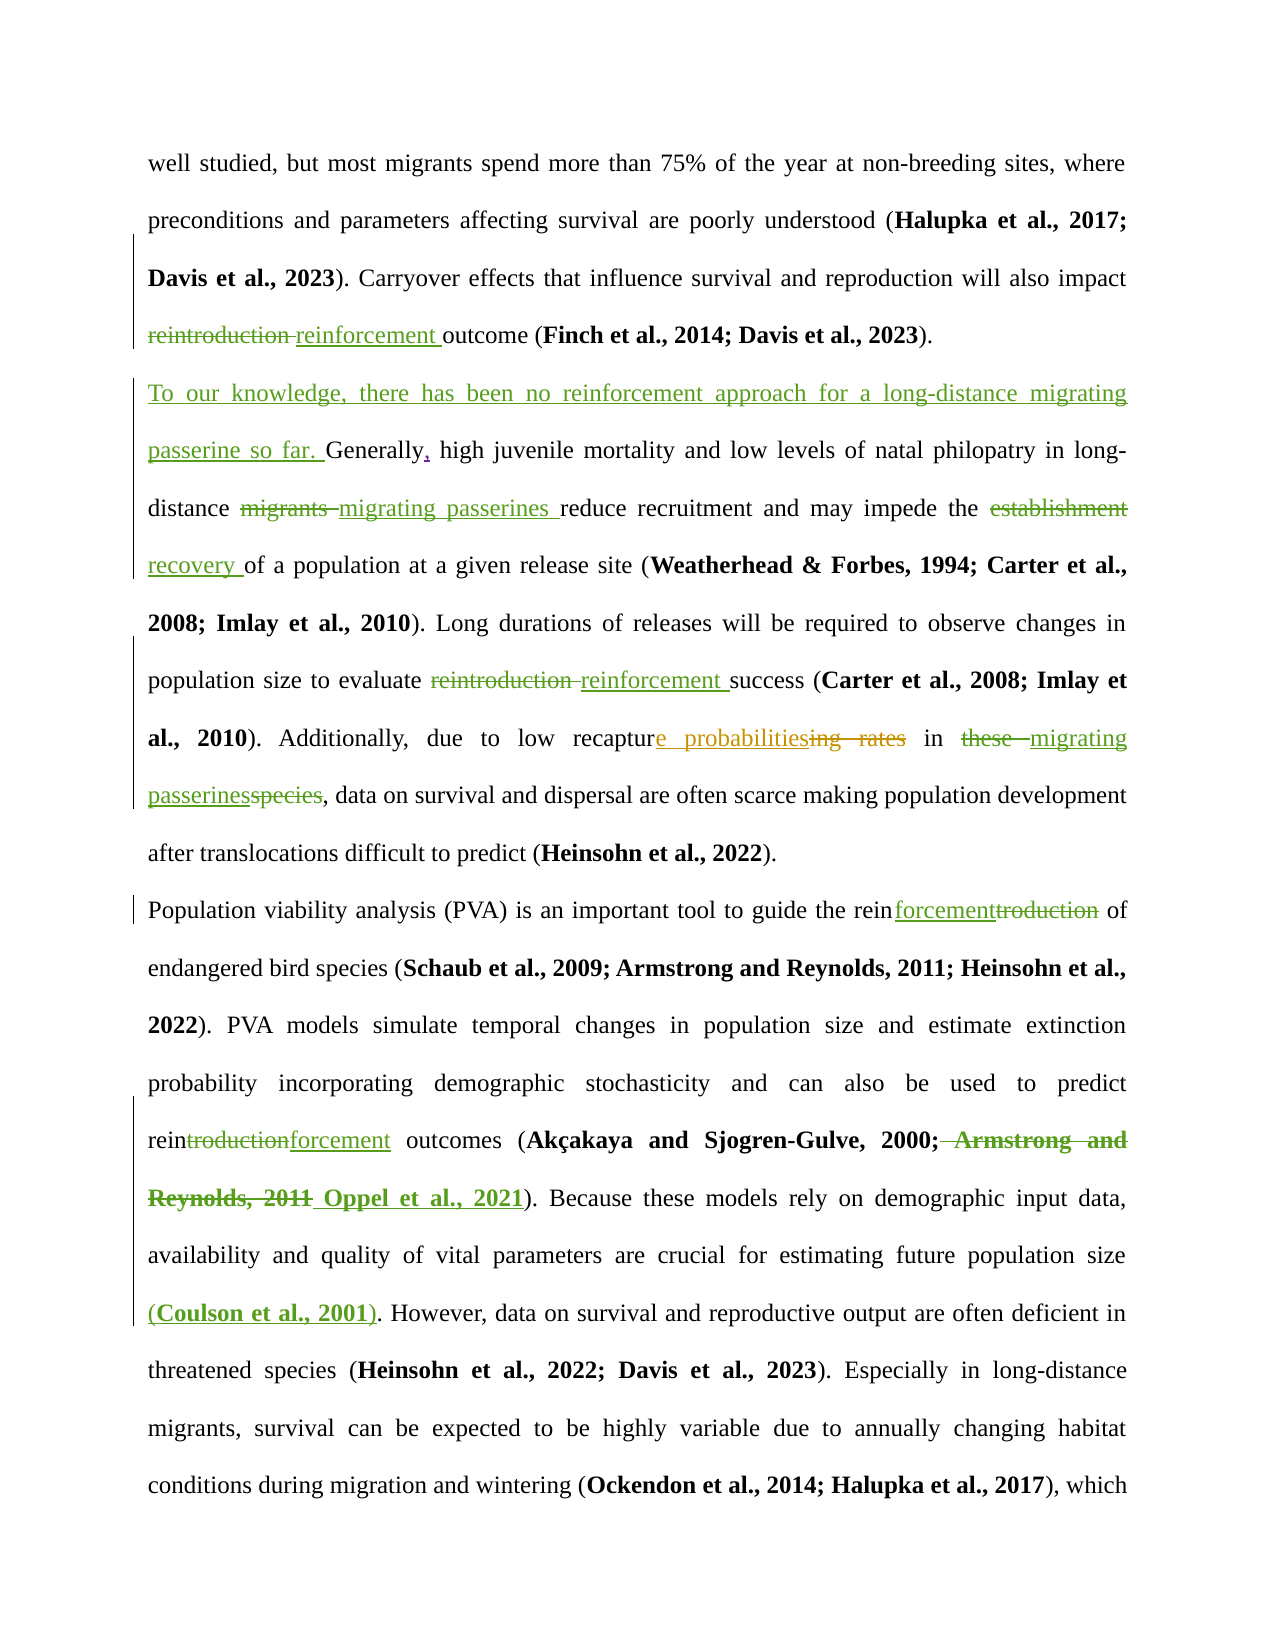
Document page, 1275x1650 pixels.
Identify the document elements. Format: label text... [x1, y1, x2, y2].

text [148, 895, 1127, 1499]
list Generally high juvenile mortality and low levels of natal philopatry in long-distance reduce recruitment and may impede the of a population at a given release site (Weatherhead & Forbes, 1994; Carter et al., 2008; Imlay et al., 2010). Long durations of releases will be required to observe changes in population size to evaluate success (Carter et al., 2008; Imlay et al., 2010). Additionally, due to low recaptur in , data on survival and dispersal are often scarce making population development after translocations difficult to predict (Heinsohn et al., 2022). [148, 404, 1127, 866]
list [148, 148, 1127, 349]
